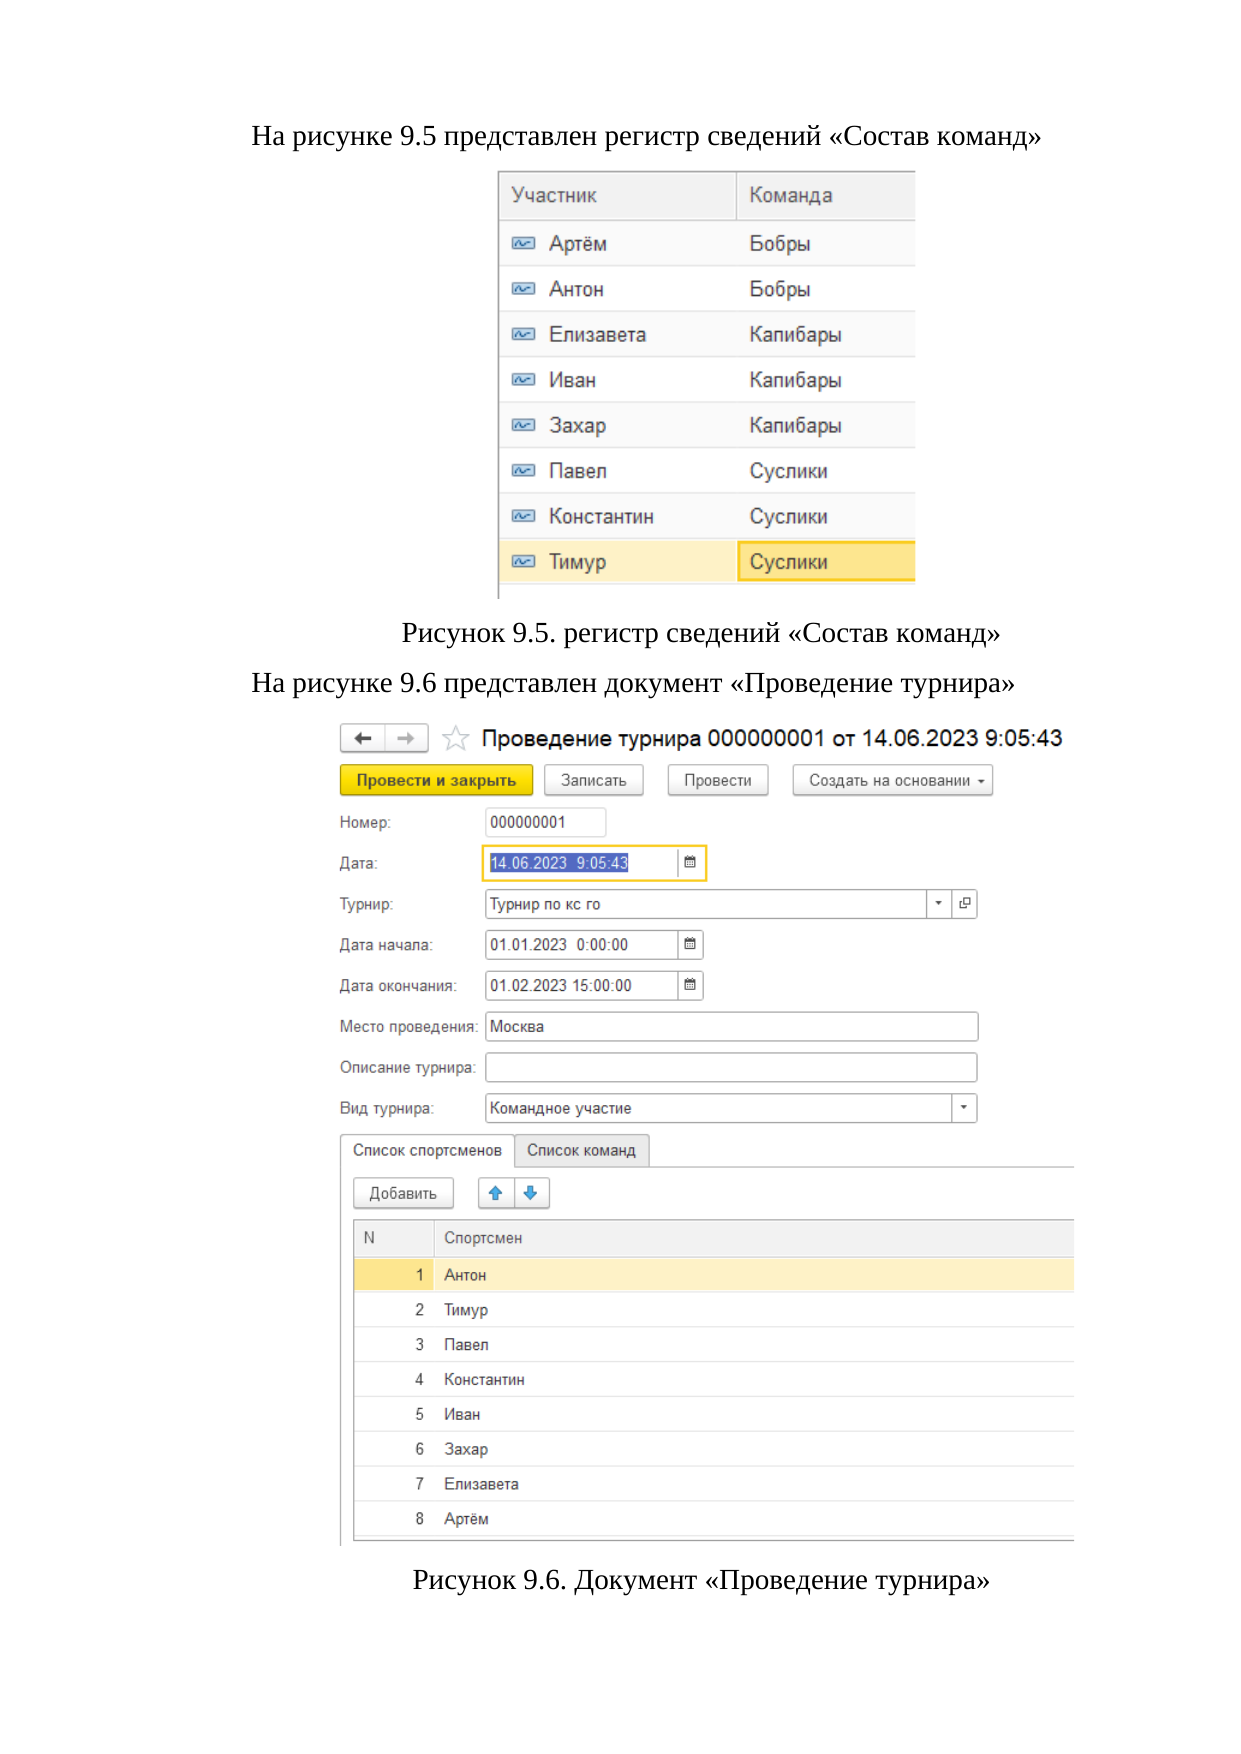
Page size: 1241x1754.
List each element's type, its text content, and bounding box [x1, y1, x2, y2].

picture [487, 168, 916, 599]
text Рисунок 9.5. регистр сведений «Состав команд» [177, 615, 1152, 648]
text На рисунке 9.6 представлен документ «Проведение турнира» [177, 665, 1152, 699]
text Рисунок 9.6. Документ «Проведение турнира» [177, 1562, 1152, 1596]
picture [328, 715, 1075, 1546]
text На рисунке 9.5 представлен регистр сведений «Состав команд» [177, 118, 1152, 152]
